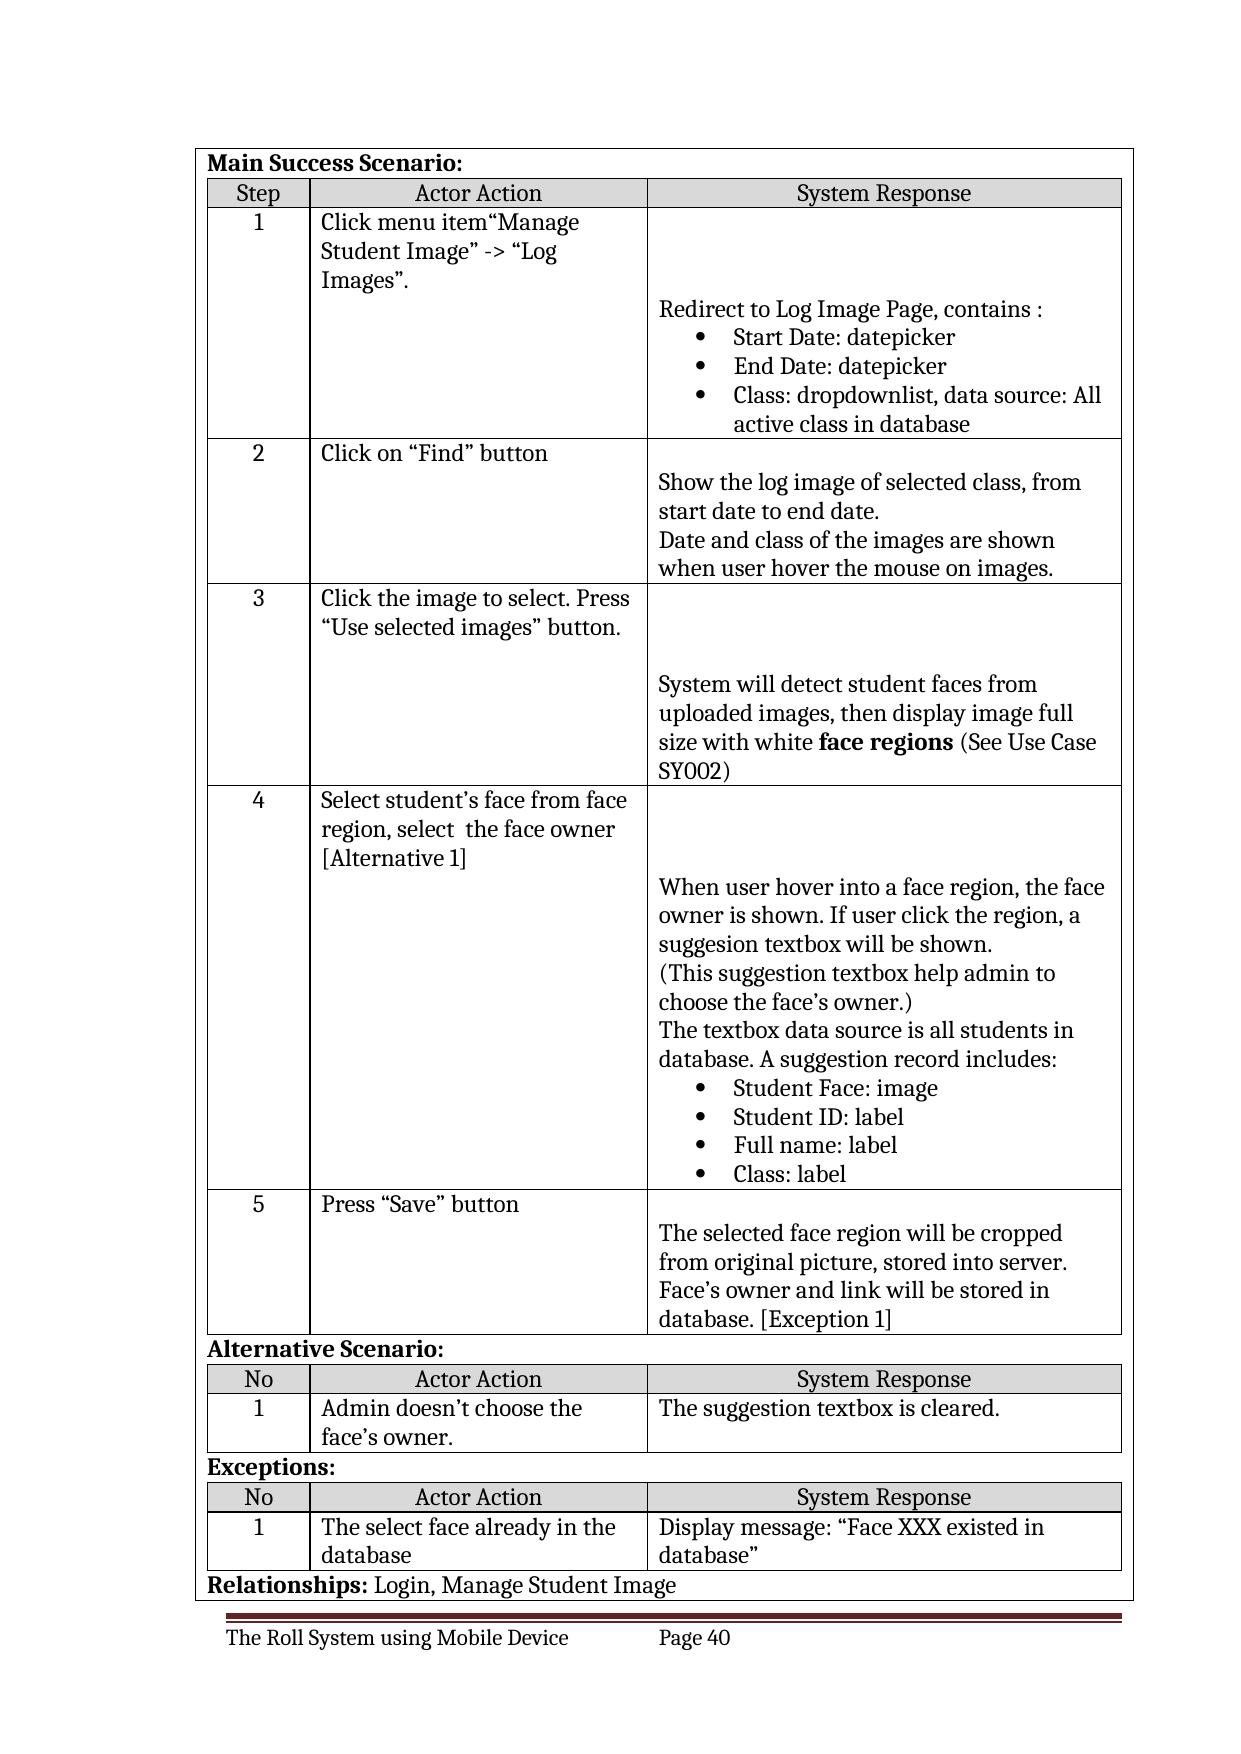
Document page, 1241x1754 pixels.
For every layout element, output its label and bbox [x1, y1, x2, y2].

table_cell [196, 149, 1133, 1600]
